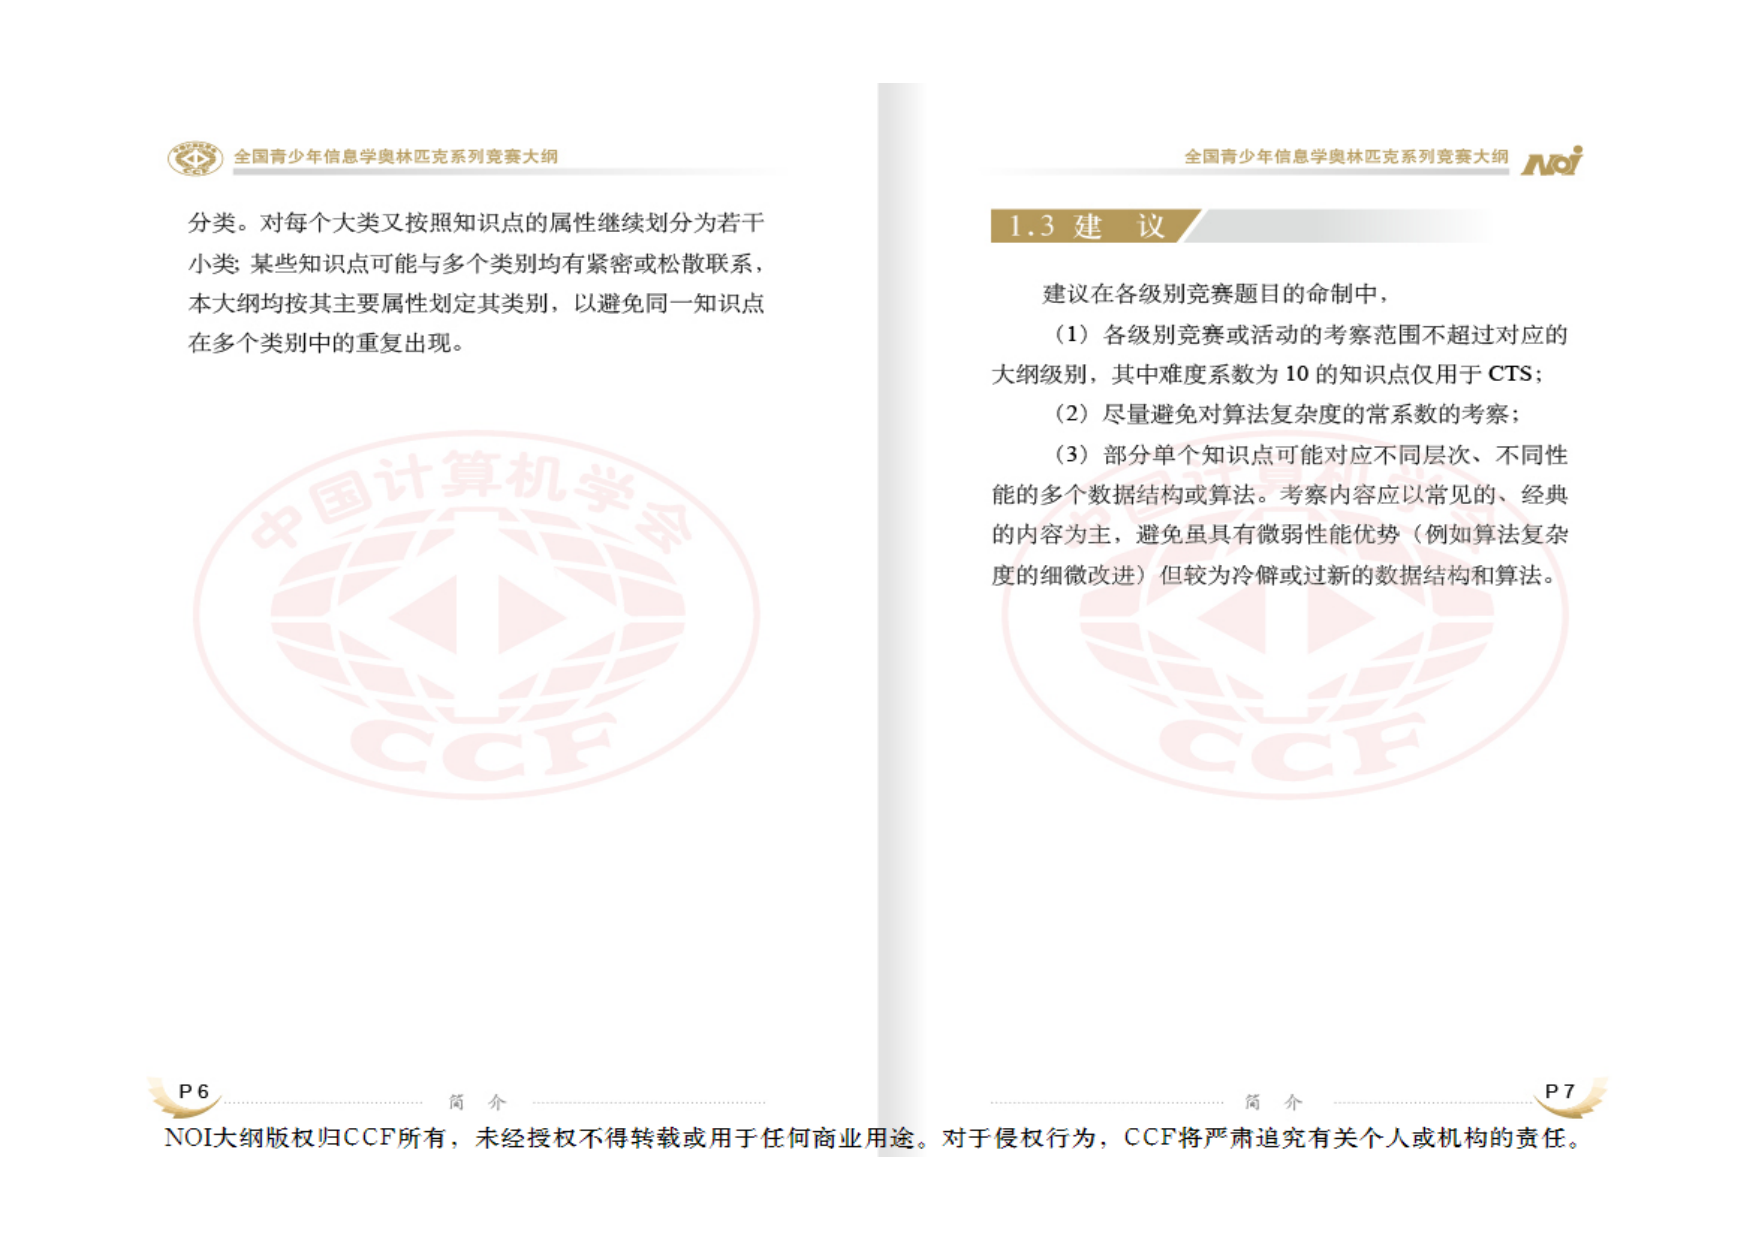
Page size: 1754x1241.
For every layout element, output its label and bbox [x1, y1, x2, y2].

picture [75, 83, 1683, 1157]
